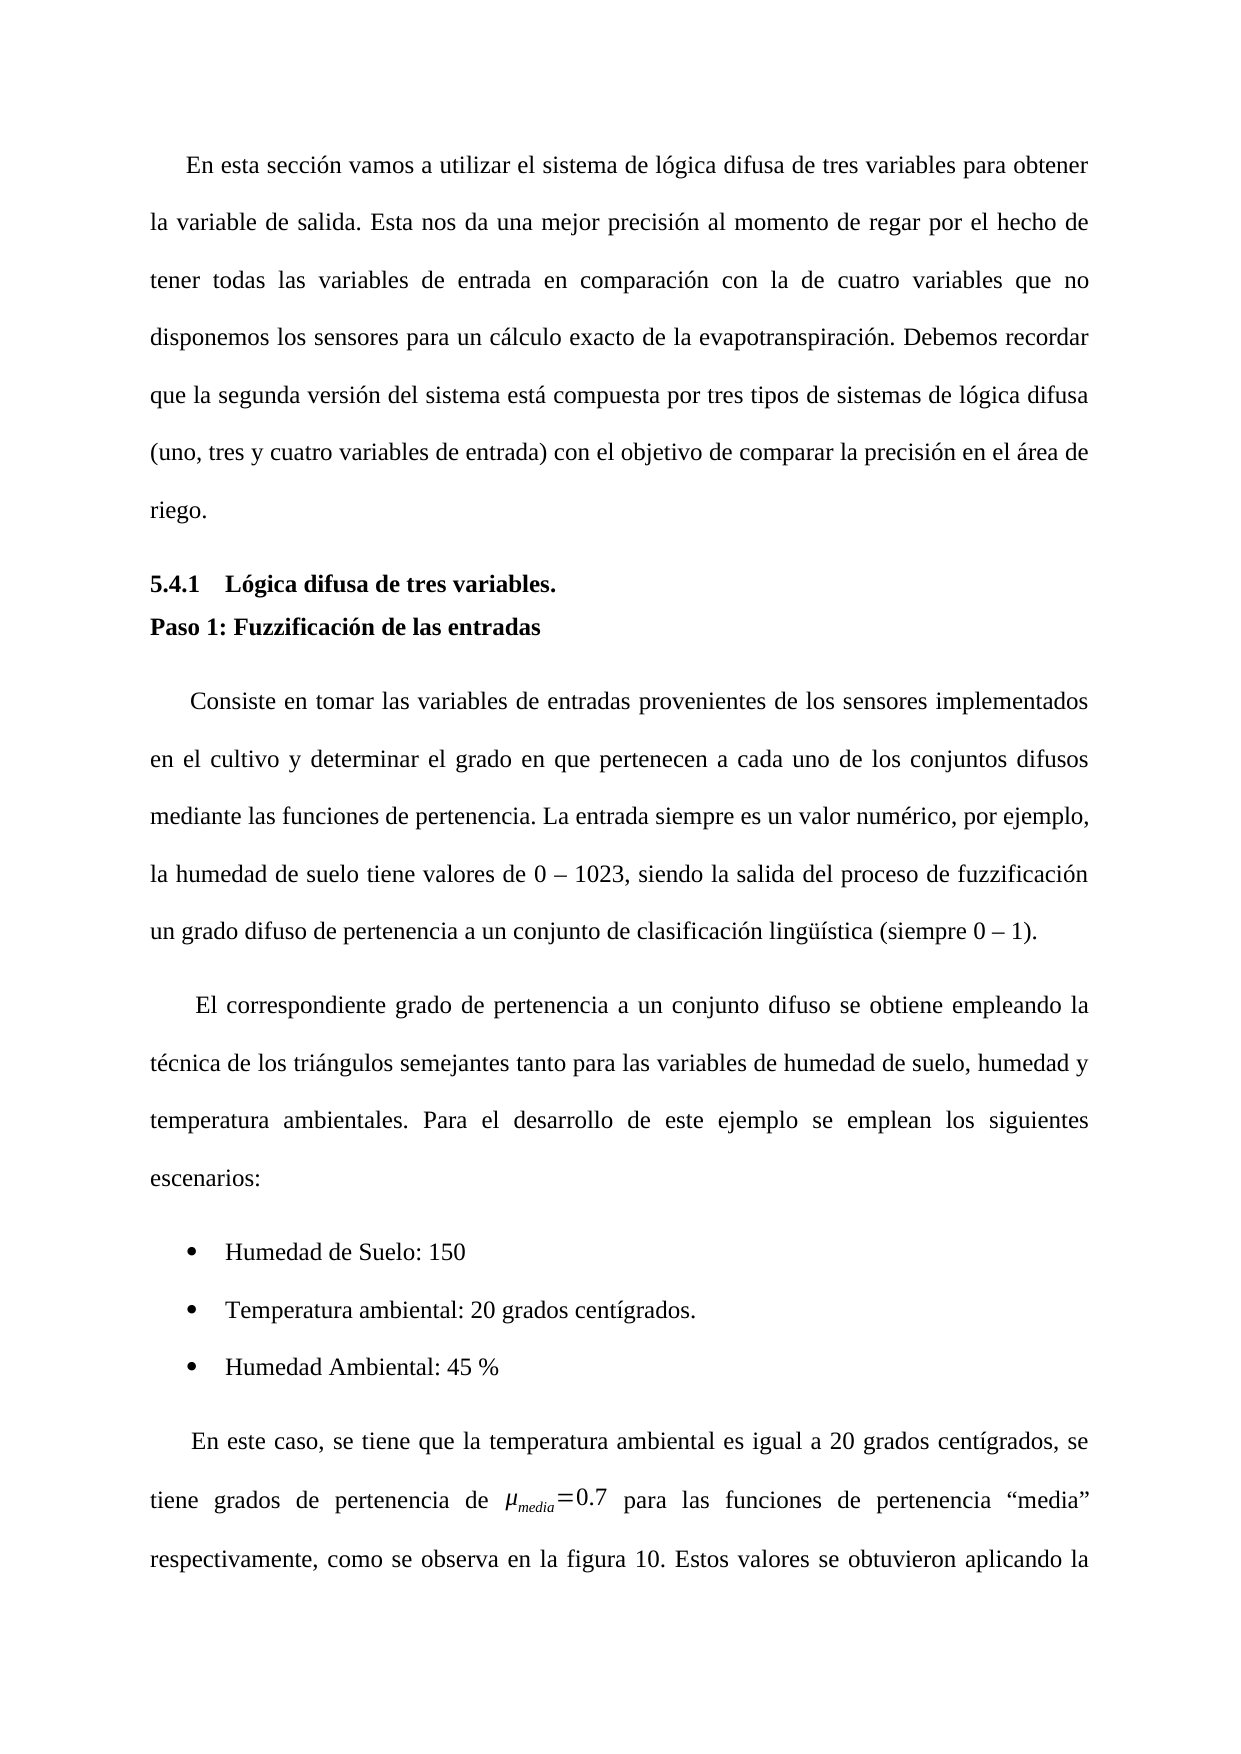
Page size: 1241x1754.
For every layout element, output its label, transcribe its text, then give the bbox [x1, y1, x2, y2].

text En esta sección vamos a utilizar el sistema de lógica difusa de tres variables para obtener la variable de salida. Esta nos da una mejor precisión al momento de regar por el hecho de tener todas las variables de entrada en comparación con la de cuatro variables que no disponemos los sensores para un cálculo exacto de la evapotranspiración. Debemos recordar que la segunda versión del sistema está compuesta por tres tipos de sistemas de lógica difusa (uno, tres y cuatro variables de entrada) con el objetivo de comparar la precisión en el área de riego. [150, 150, 1090, 524]
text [150, 1426, 1090, 1573]
list Humedad Ambiental: 45 % [187, 1352, 1090, 1381]
list Temperatura ambiental: 20 grados centígrados. [187, 1295, 1090, 1323]
text Consiste en tomar las variables de entradas provenientes de los sensores implementados en el cultivo y determinar el grado en que pertenecen a cada uno de los conjuntos difusos mediante las funciones de pertenencia. La entrada siempre es un valor numérico, por ejemplo, la humedad de suelo tiene valores de 0 – 1023, siendo la salida del proceso de fuzzificación un grado difuso de pertenencia a un conjunto de clasificación lingüística (siempre 0 – 1). [150, 686, 1090, 945]
list Humedad de Suelo: 150 [187, 1237, 1090, 1266]
text Paso 1: Fuzzificación de las entradas [150, 612, 1090, 641]
text El correspondiente grado de pertenencia a un conjunto difuso se obtiene empleando la técnica de los triángulos semejantes tanto para las variables de humedad de suelo, humedad y temperatura ambientales. Para el desarrollo de este ejemplo se emplean los siguientes escenarios: [150, 991, 1090, 1192]
subtitle Lógica difusa de tres variables. [150, 569, 1090, 598]
